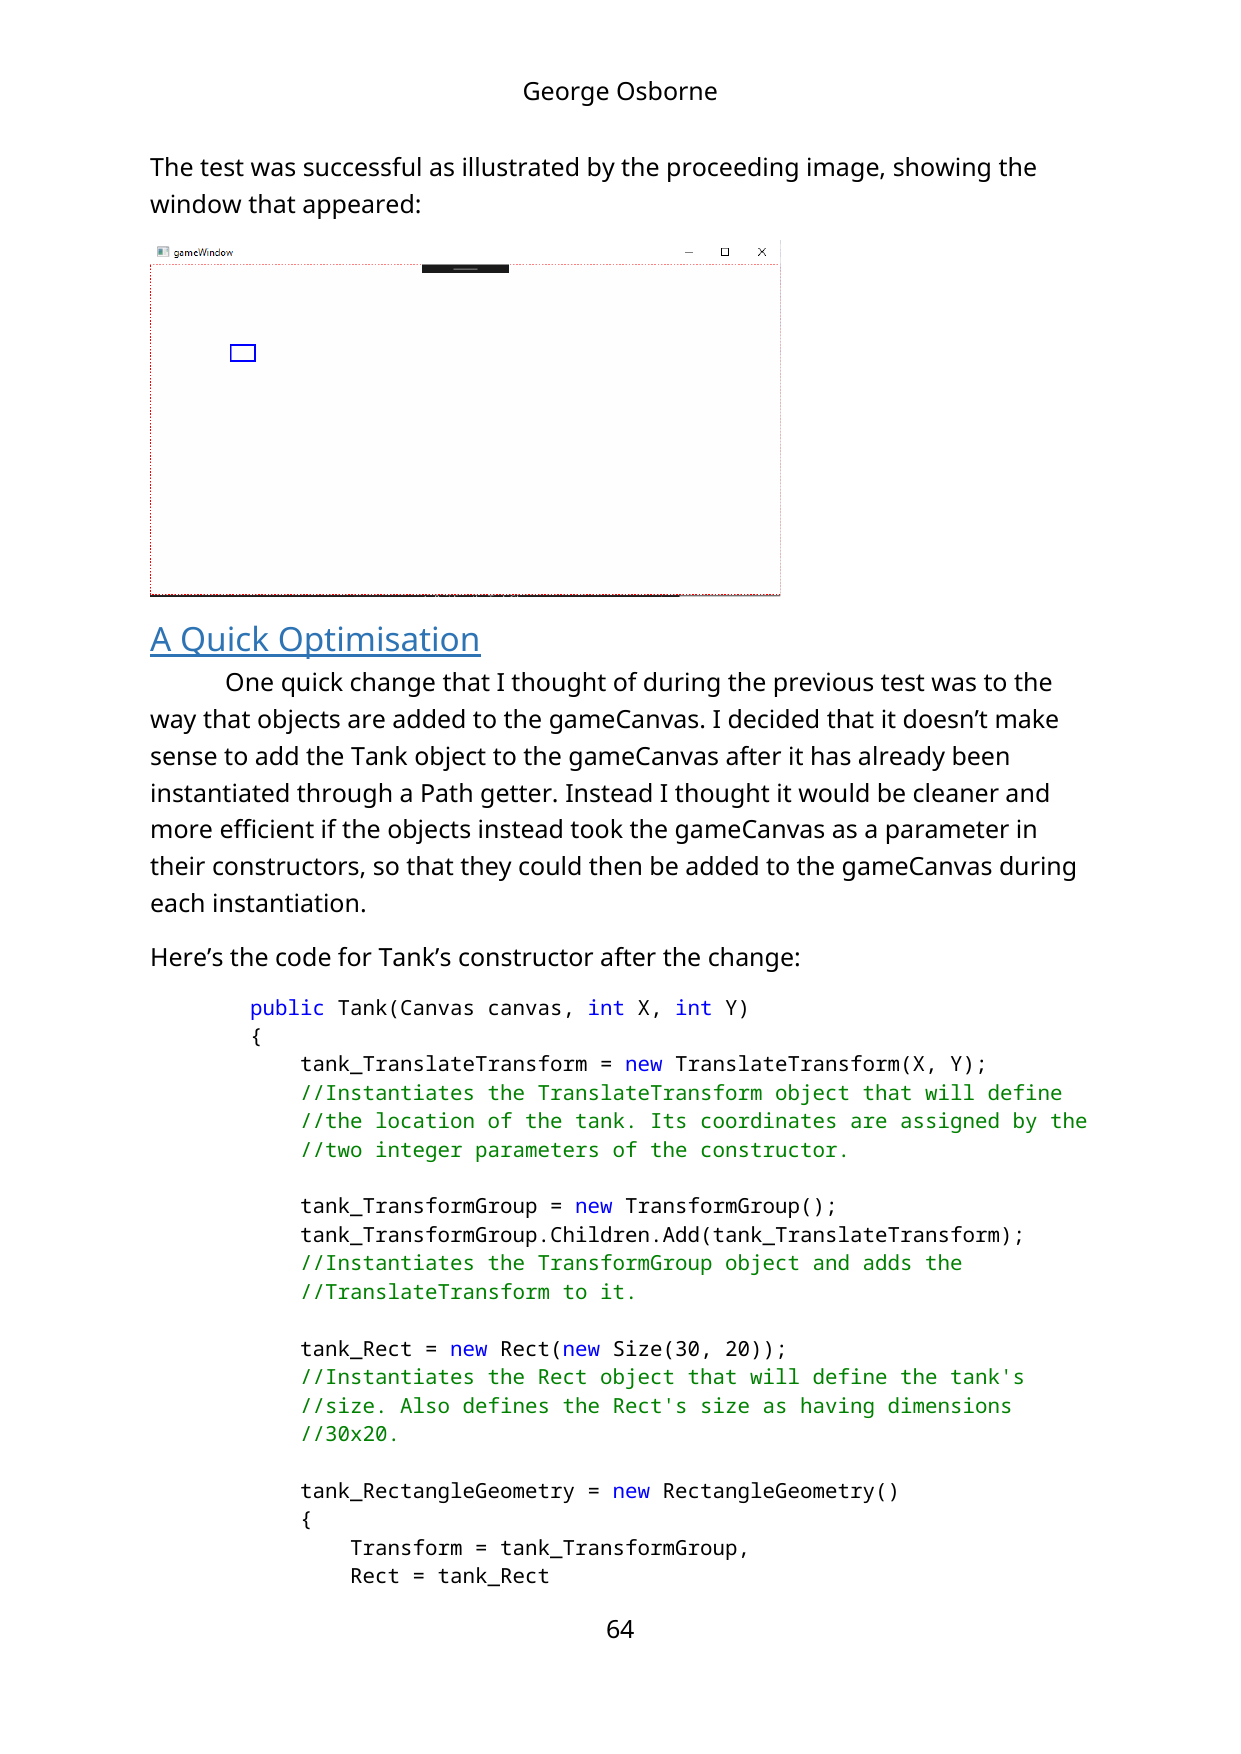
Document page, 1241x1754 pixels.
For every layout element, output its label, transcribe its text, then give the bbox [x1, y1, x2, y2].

picture [150, 240, 781, 597]
text tank_TransformGroup.Children.Add(tank_TranslateTransform); [150, 1220, 1090, 1248]
text public Tank(Canvas canvas, int X, int Y) [150, 993, 1090, 1021]
text tank_RectangleGeometry = new RectangleGeometry() [150, 1476, 1090, 1504]
text Here’s the code for Tank’s constructor after the change: [150, 939, 1090, 973]
text The test was successful as illustrated by the proceeding image, showing the window that appeared: [150, 150, 1090, 221]
text //size. Also defines the Rect's size as having dimensions [150, 1391, 1090, 1419]
text //two integer parameters of the constructor. [150, 1135, 1090, 1163]
text //30x20. [150, 1419, 1090, 1448]
text //Instantiates the TranslateTransform object that will define [150, 1078, 1090, 1106]
text //TranslateTransform to it. [150, 1277, 1090, 1305]
text tank_TransformGroup = new TransformGroup(); [150, 1192, 1090, 1220]
subtitle A Quick Optimisation [150, 616, 1090, 662]
text Transform = tank_TransformGroup, [150, 1533, 1090, 1561]
text { [150, 1504, 1090, 1533]
text //the location of the tank. Its coordinates are assigned by the [150, 1106, 1090, 1135]
text //Instantiates the Rect object that will define the tank's [150, 1362, 1090, 1391]
text One quick change that I thought of during the previous test was to the way that objects are added to the gameCanvas. I decided that it doesn’t make sense to add the Tank object to the gameCanvas after it has already been instantiated through a Path getter. Instead I thought it would be cleaner and more efficient if the objects instead took the gameCanvas as a parameter in their constructors, so that they could then be added to the gameCanvas during each instantiation. [150, 665, 1090, 920]
text tank_Rect = new Rect(new Size(30, 20)); [150, 1334, 1090, 1362]
text tank_TranslateTransform = new TranslateTransform(X, Y); [150, 1049, 1090, 1078]
text //Instantiates the TransformGroup object and adds the [150, 1248, 1090, 1277]
text Rect = tank_Rect [150, 1561, 1090, 1590]
text { [150, 1021, 1090, 1049]
